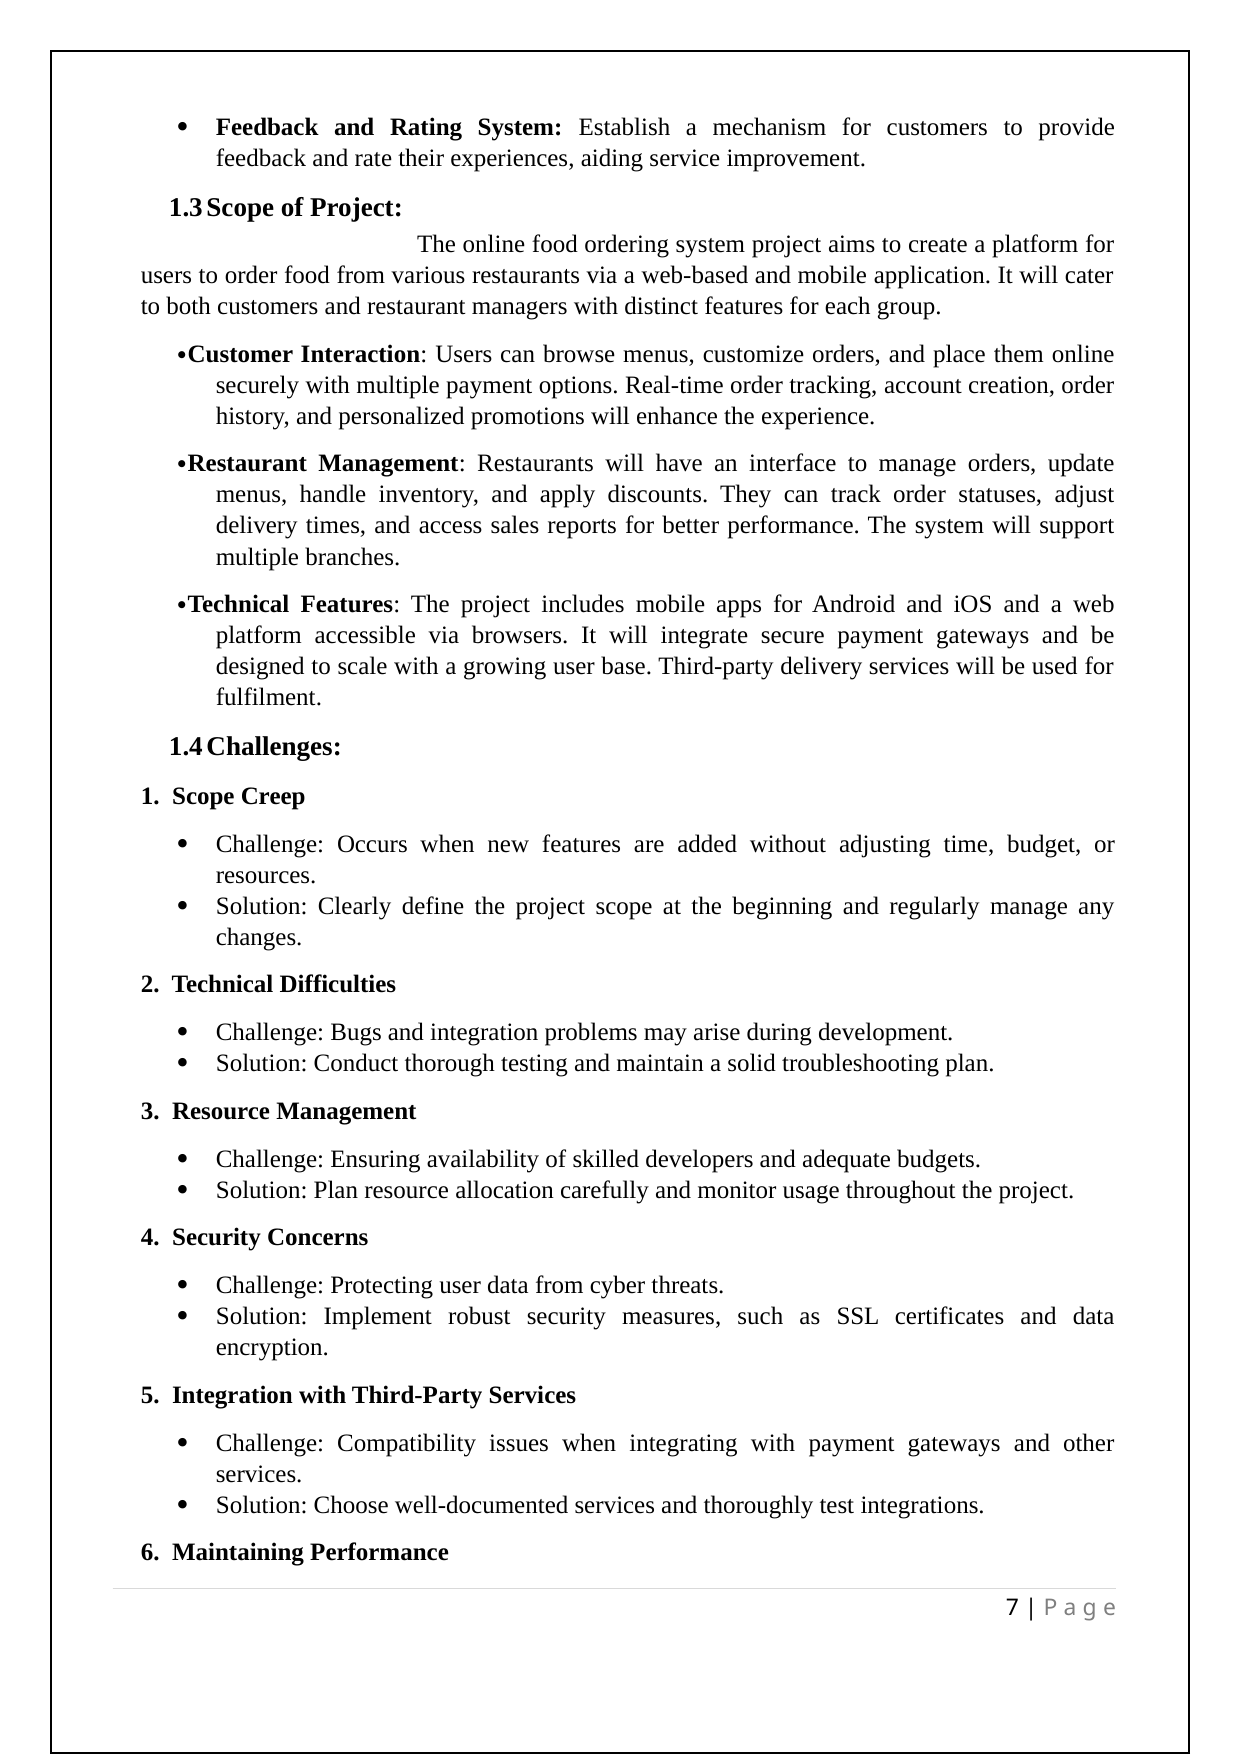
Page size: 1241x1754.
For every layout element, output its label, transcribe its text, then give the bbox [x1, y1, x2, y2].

list Challenge: Bugs and integration problems may arise during development. [178, 1017, 1116, 1046]
list Challenge: Occurs when new features are added without adjusting time, budget, or resources. [178, 829, 1116, 888]
text 4. Security Concerns [141, 1222, 1116, 1251]
text 3. Resource Management [141, 1096, 1116, 1125]
list Solution: Conduct thorough testing and maintain a solid troubleshooting plan. [178, 1048, 1116, 1077]
list Technical Features: The project includes mobile apps for Android and iOS and a web platform accessible via browsers. It will integrate secure payment gateways and be designed to scale with a growing user base. Third-party delivery services will be used for fulfilment. [178, 589, 1116, 711]
text 1. Scope Creep [141, 781, 1116, 810]
list Challenge: Protecting user data from cyber threats. [178, 1270, 1116, 1299]
list Challenge: Ensuring availability of skilled developers and adequate budgets. [178, 1144, 1116, 1172]
text 6. Maintaining Performance [141, 1537, 1116, 1566]
text 5. Integration with Third-Party Services [141, 1380, 1116, 1409]
text The online food ordering system project aims to create a platform for users to order food from various restaurants via a web-based and mobile application. It will cater to both customers and restaurant managers with distinct features for each group. [141, 229, 1116, 320]
list Customer Interaction: Users can browse menus, customize orders, and place them online securely with multiple payment options. Real-time order tracking, account creation, order history, and personalized promotions will enhance the experience. [178, 339, 1116, 429]
list Feedback and Rating System: Establish a mechanism for customers to provide feedback and rate their experiences, aiding service improvement. [178, 112, 1116, 172]
list Restaurant Management: Restaurants will have an interface to manage orders, update menus, handle inventory, and apply discounts. They can track order statuses, adjust delivery times, and access sales reports for better performance. The system will support multiple branches. [178, 448, 1116, 570]
list Challenge: Compatibility issues when integrating with payment gateways and other services. [178, 1428, 1116, 1487]
text 2. Technical Difficulties [141, 969, 1116, 998]
list Solution: Choose well-documented services and thoroughly test integrations. [178, 1490, 1116, 1518]
subtitle Scope of Project: [169, 191, 1116, 222]
list Solution: Implement robust security measures, such as SSL certificates and data encryption. [178, 1301, 1116, 1361]
list Solution: Plan resource allocation carefully and monitor usage throughout the project. [178, 1175, 1116, 1203]
subtitle Challenges: [169, 730, 1116, 761]
list Solution: Clearly define the project scope at the beginning and regularly manage any changes. [178, 891, 1116, 951]
